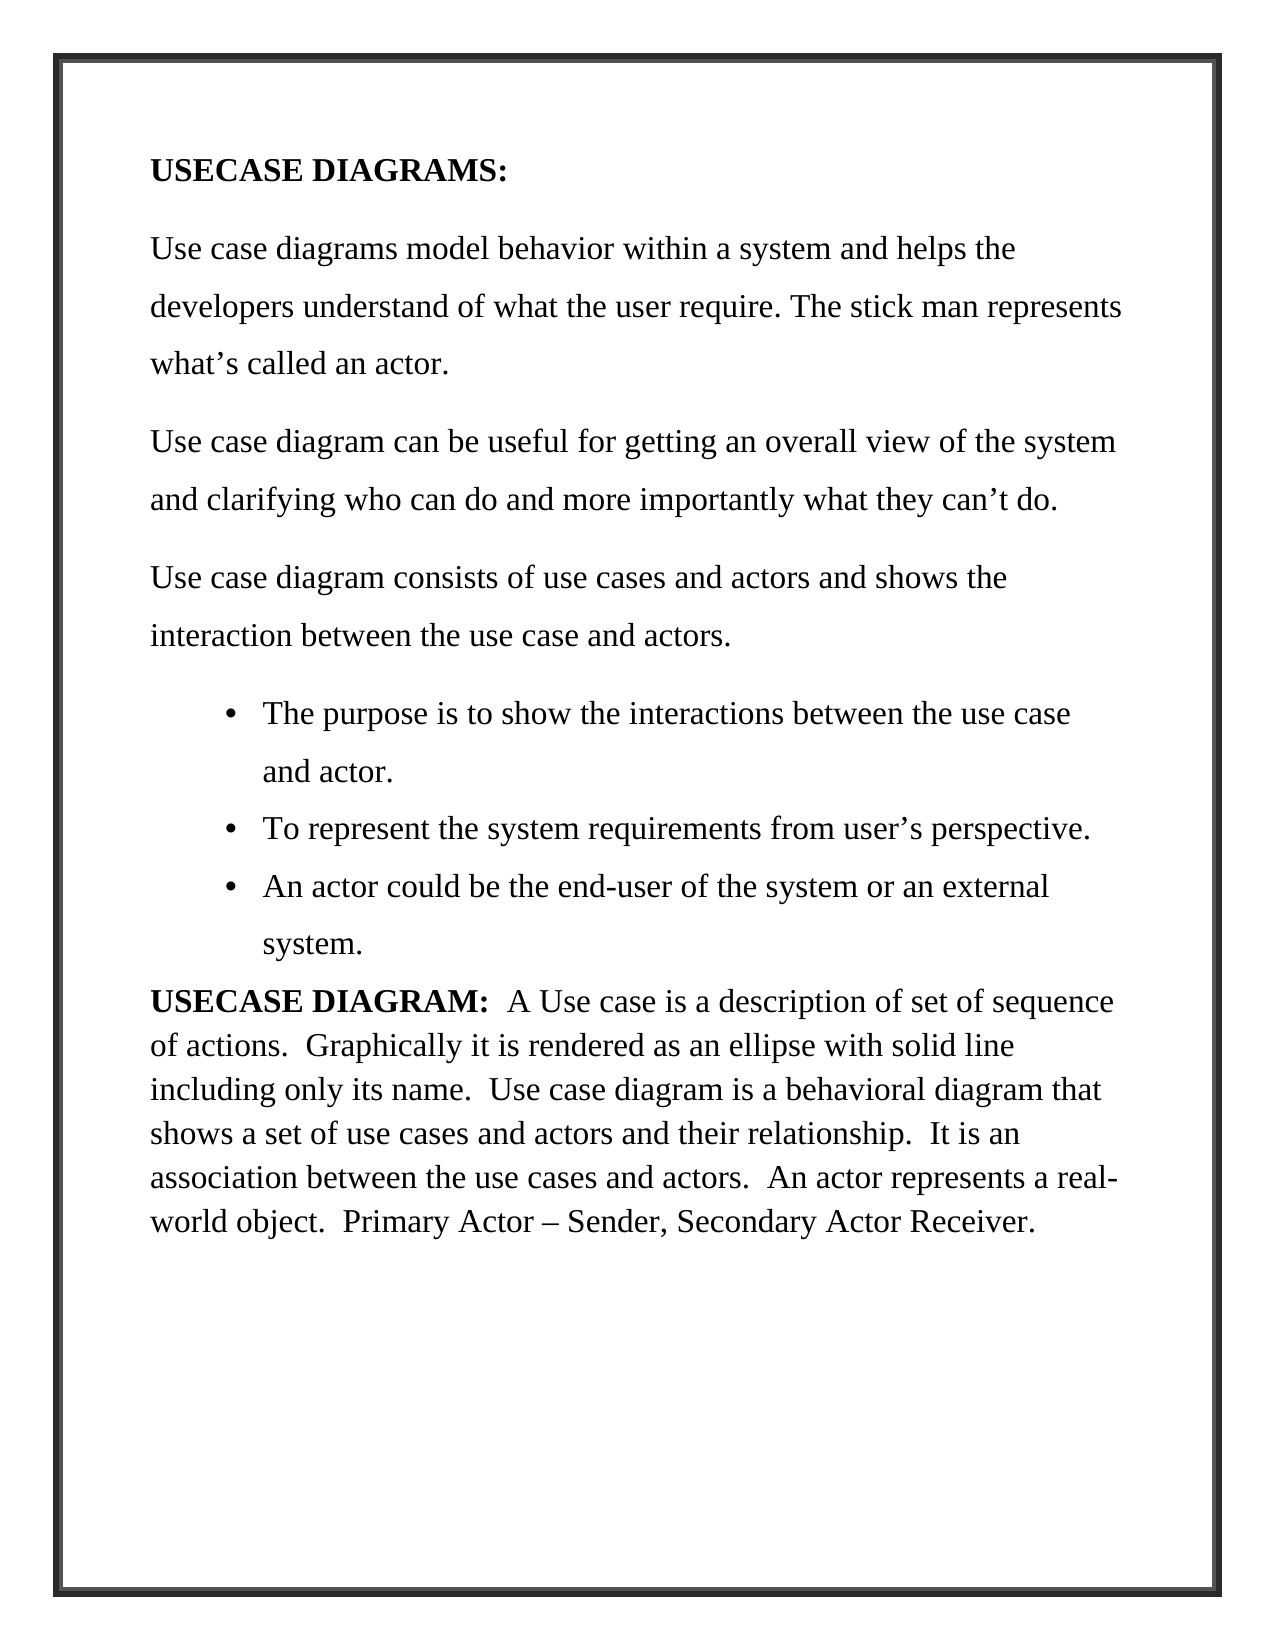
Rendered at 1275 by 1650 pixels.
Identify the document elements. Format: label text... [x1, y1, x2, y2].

text USECASE DIAGRAMS: [150, 150, 1125, 188]
text Use case diagram consists of use cases and actors and shows the interaction between the use case and actors. [150, 557, 1125, 653]
list An actor could be the end-user of the system or an external system. [225, 866, 1125, 962]
text Use case diagrams model behavior within a system and helps the developers understand of what the user require. The stick man represents what’s called an actor. [150, 228, 1125, 382]
text USECASE DIAGRAM: A Use case is a description of set of sequence of actions. Graphically it is rendered as an ellipse with solid line including only its name. Use case diagram is a behavioral diagram that shows a set of use cases and actors and their relationship. It is an association between the use cases and actors. An actor represents a real-world object. Primary Actor – Sender, Secondary Actor Receiver. [150, 981, 1125, 1239]
list The purpose is to show the interactions between the use case and actor. [225, 693, 1125, 789]
list To represent the system requirements from user’s perspective. [225, 808, 1125, 847]
text Use case diagram can be useful for getting an overall view of the system and clarifying who can do and more importantly what they can’t do. [150, 422, 1125, 517]
